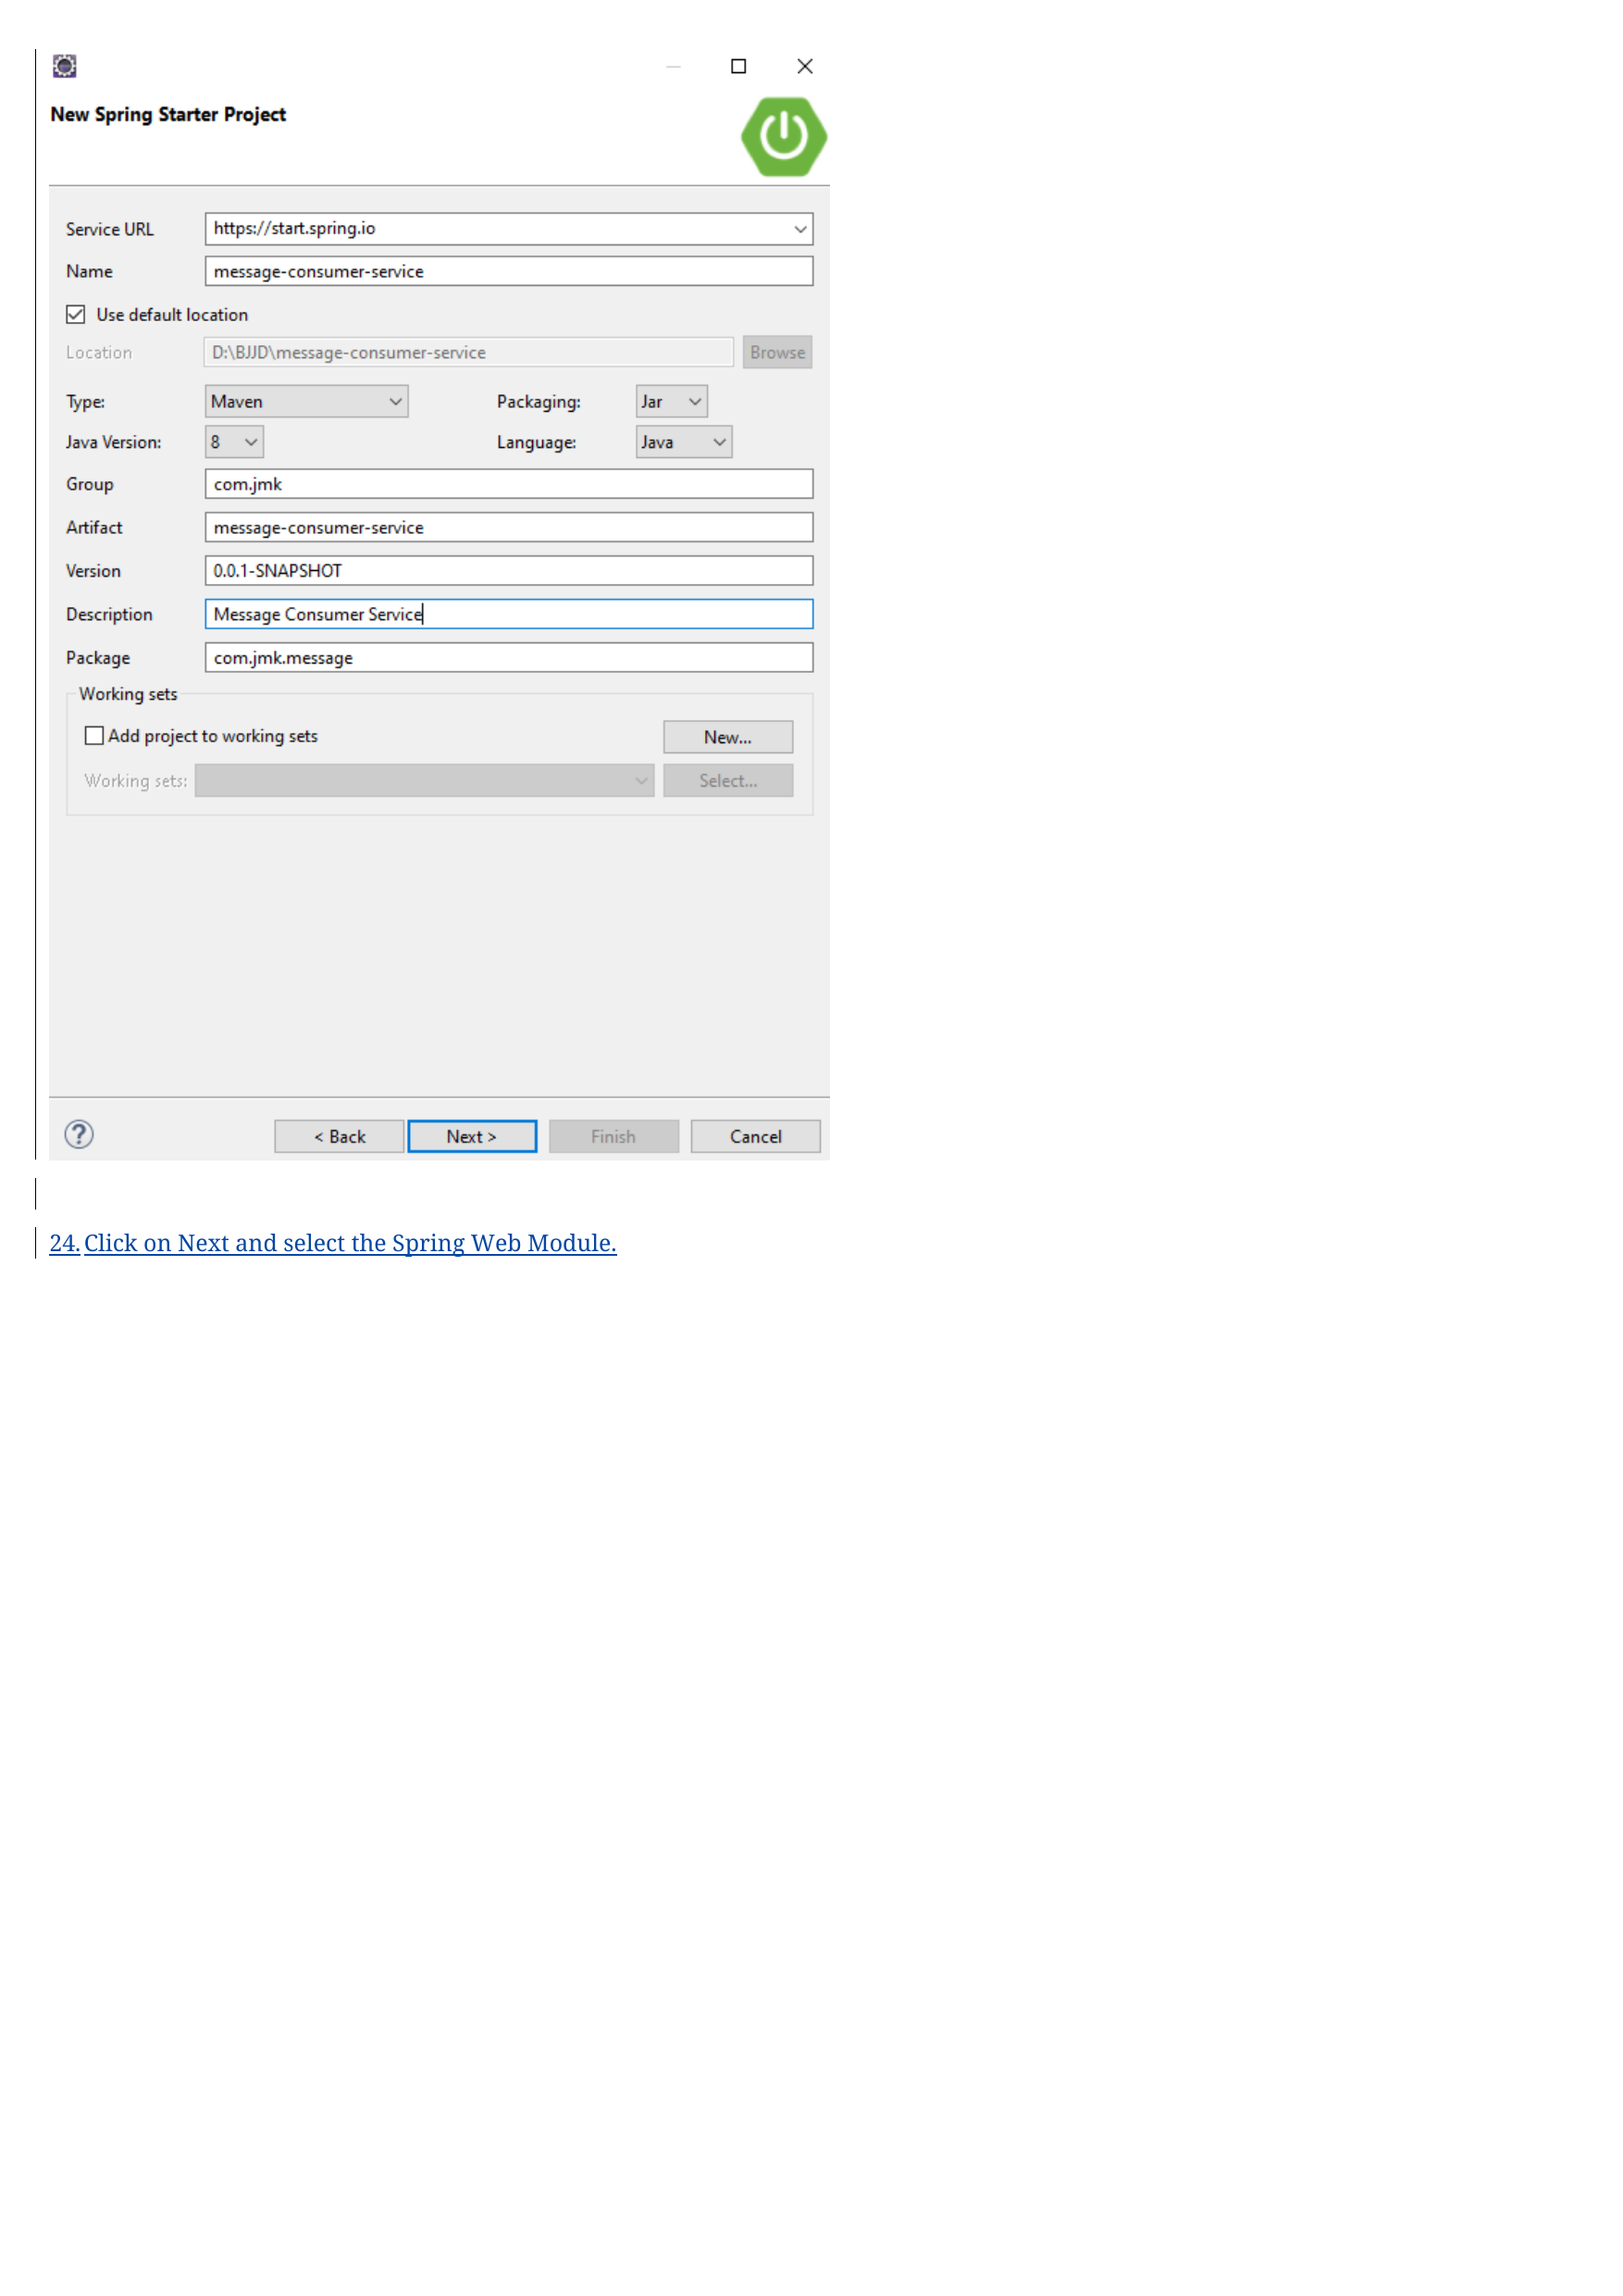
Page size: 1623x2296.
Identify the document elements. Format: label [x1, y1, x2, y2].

picture [49, 49, 830, 1160]
